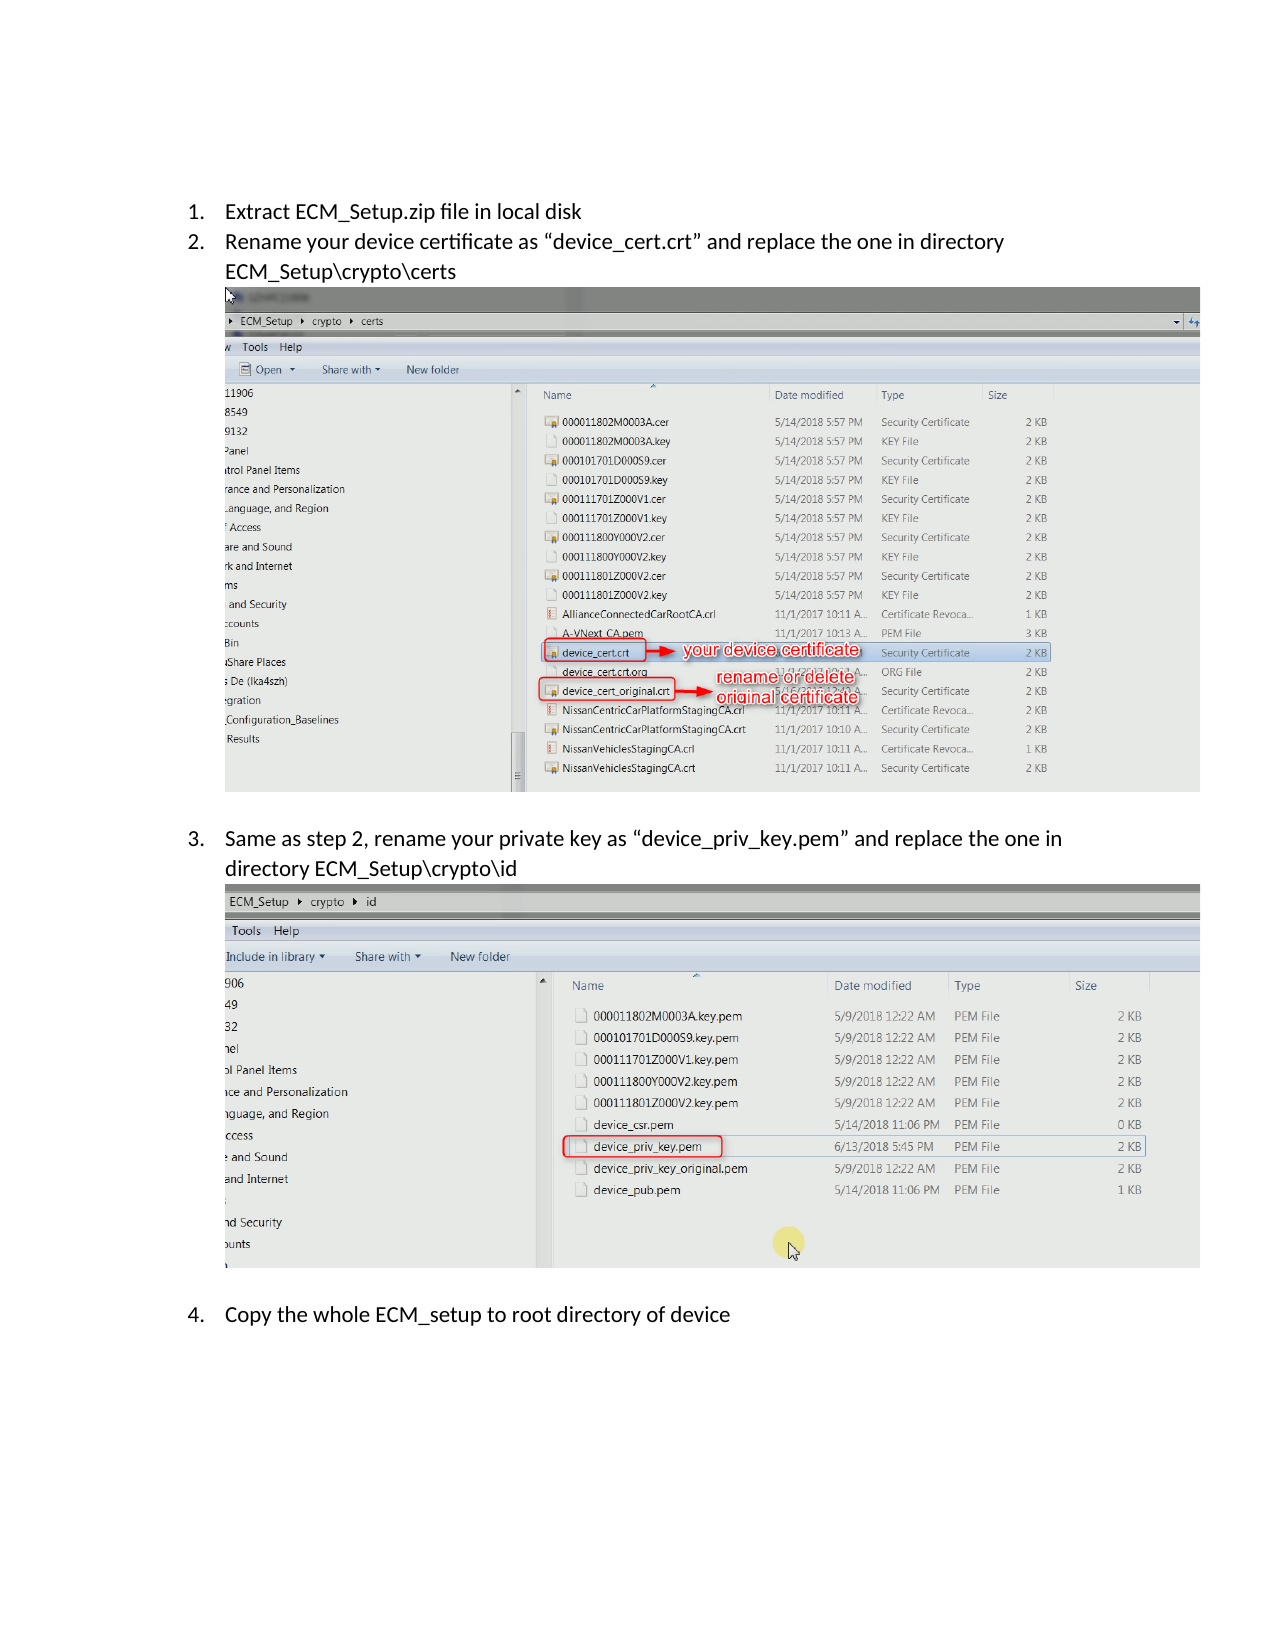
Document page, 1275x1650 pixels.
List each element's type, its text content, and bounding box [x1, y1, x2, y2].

picture [225, 287, 1200, 792]
picture [225, 884, 1200, 1268]
list Same as step 2, rename your private key as “device_priv_key.pem” and replace the one in directory ECM_Setup\crypto\id [187, 824, 1125, 882]
list Extract ECM_Setup.zip file in local disk [187, 197, 1125, 225]
list Rename your device certificate as “device_cert.crt” and replace the one in directory ECM_Setup\crypto\certs [187, 227, 1125, 285]
list Copy the whole ECM_setup to root directory of device [187, 1300, 1125, 1328]
